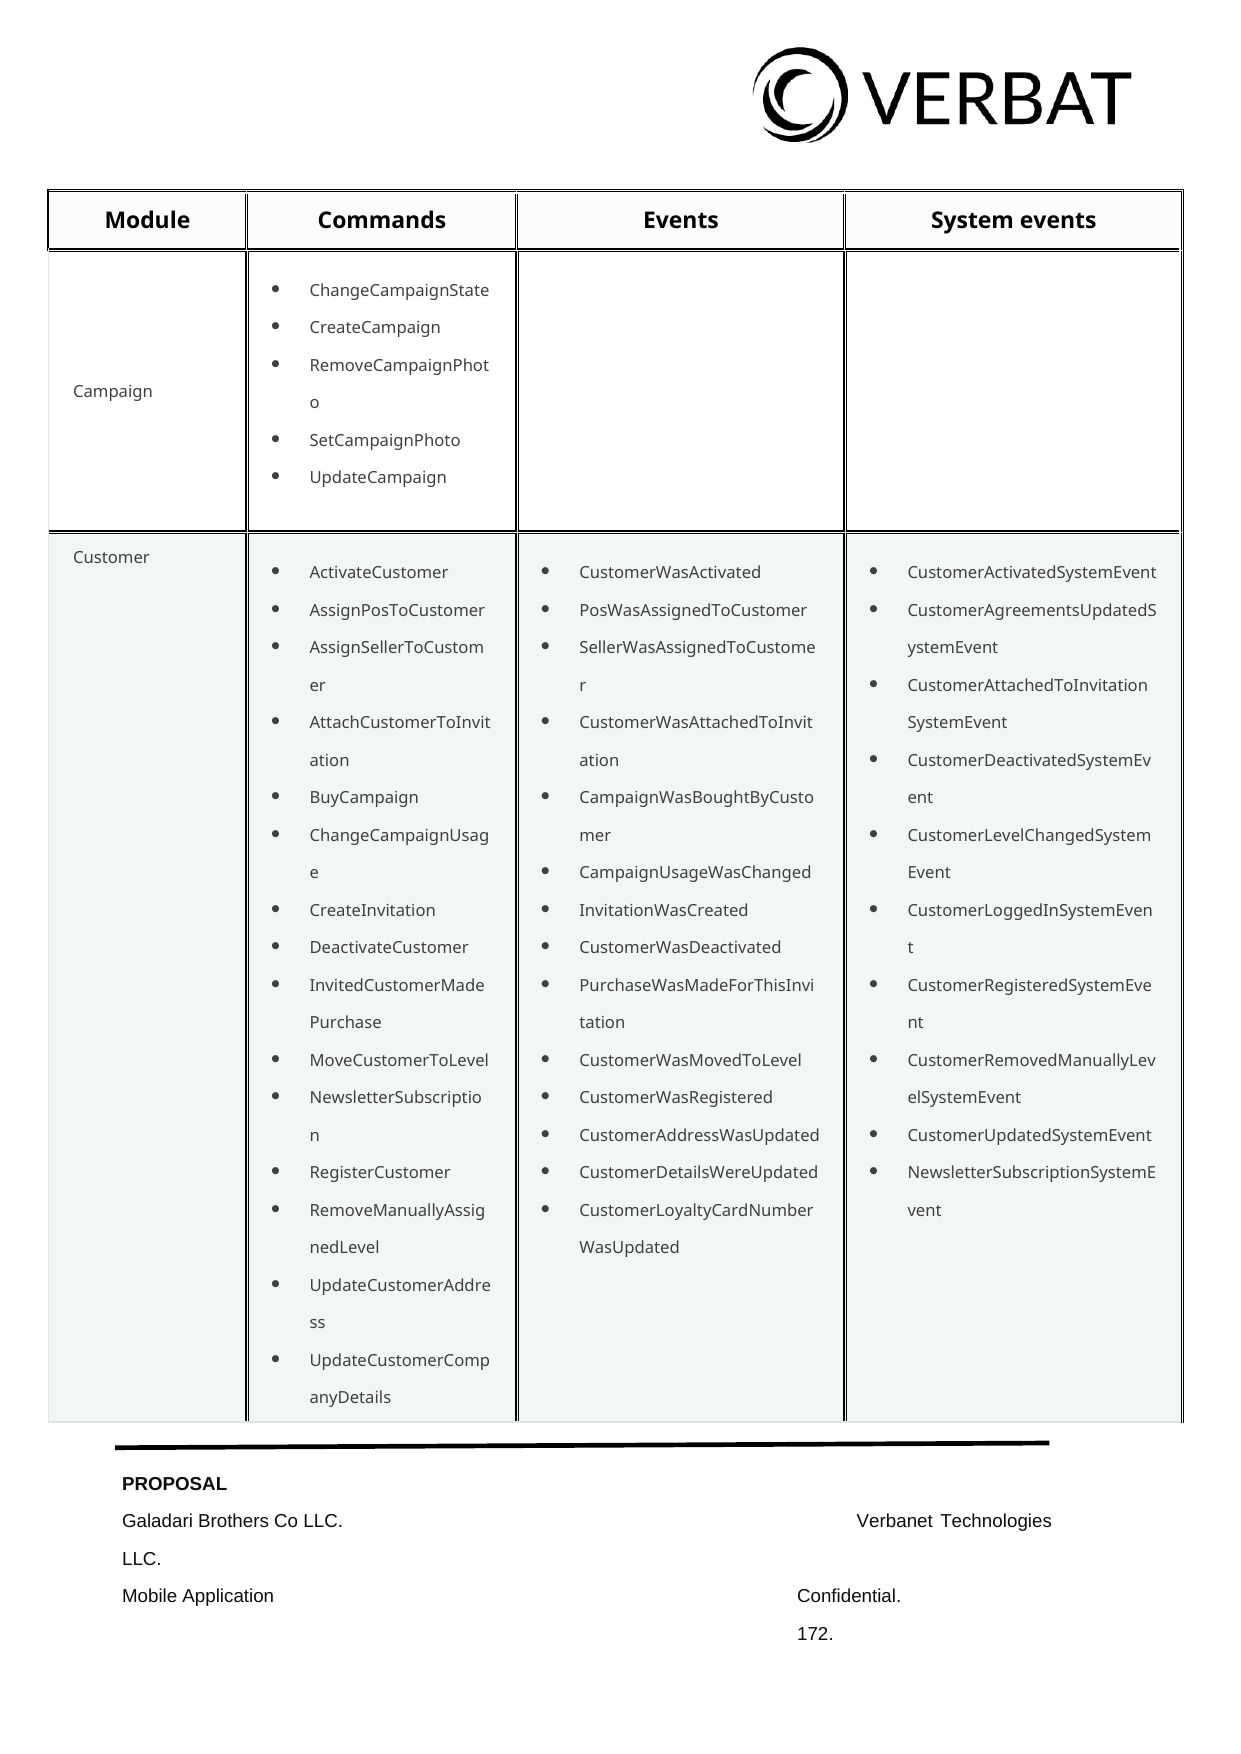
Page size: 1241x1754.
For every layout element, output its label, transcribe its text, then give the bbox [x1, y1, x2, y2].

picture [748, 42, 1136, 142]
table_header Commands [247, 192, 517, 248]
table_header Module [49, 192, 247, 248]
table_cell ChangeCampaignState CreateCampaign RemoveCampaignPhoto SetCampaignPhoto UpdateCampaign [249, 252, 515, 530]
table_cell Campaign [49, 252, 245, 530]
table_header Events [517, 192, 845, 248]
table_cell Customer [49, 534, 245, 1421]
table_header System events [845, 192, 1181, 248]
table_cell [519, 252, 843, 530]
table_cell [847, 248, 1181, 530]
